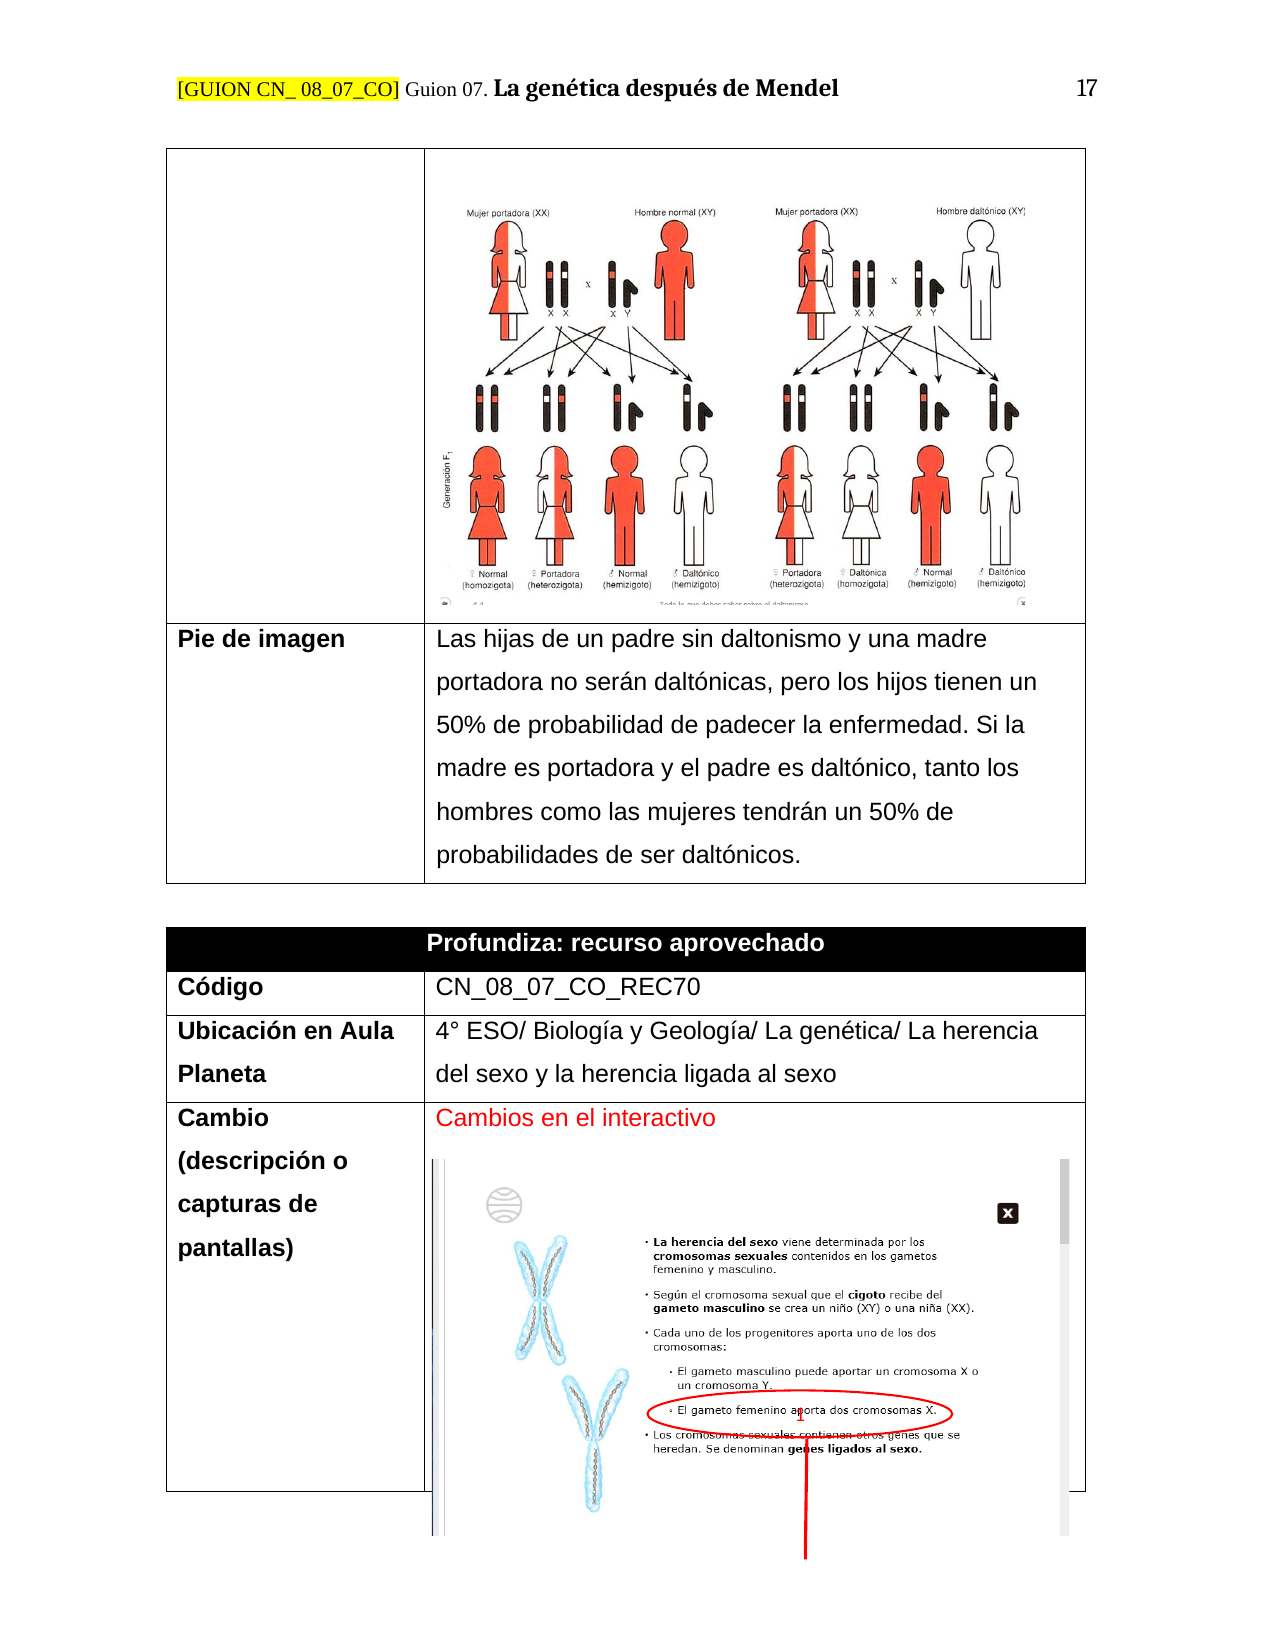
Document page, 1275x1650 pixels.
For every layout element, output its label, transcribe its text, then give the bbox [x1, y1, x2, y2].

picture [431, 1159, 1070, 1536]
picture [650, 1392, 950, 1436]
table_cell CN_08_07_CO_REC70 [425, 972, 1085, 1015]
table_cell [425, 1103, 1085, 1491]
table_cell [167, 149, 424, 623]
table_header Profundiza: recurso aprovechado [167, 928, 1085, 971]
table_cell Código [167, 972, 424, 1015]
table_cell Ubicación en Aula Planeta [167, 1016, 424, 1102]
table_cell 4° ESO/ Biología y Geología/ La genética/ La herencia del sexo y la herencia ligada al sexo [425, 1016, 1085, 1102]
table_cell Pie de imagen [167, 624, 424, 883]
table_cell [425, 149, 1085, 623]
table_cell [167, 1103, 424, 1491]
table_cell Las hijas de un padre sin daltonismo y una madre portadora no serán daltónicas, pero los hijos tienen un 50% de probabilidad de padecer la enfermedad. Si la madre es portadora y el padre es daltónico, tanto los hombres como las mujeres tendrán un 50% de probabilidades de ser daltónicos. [425, 624, 1085, 883]
picture [440, 199, 1025, 605]
